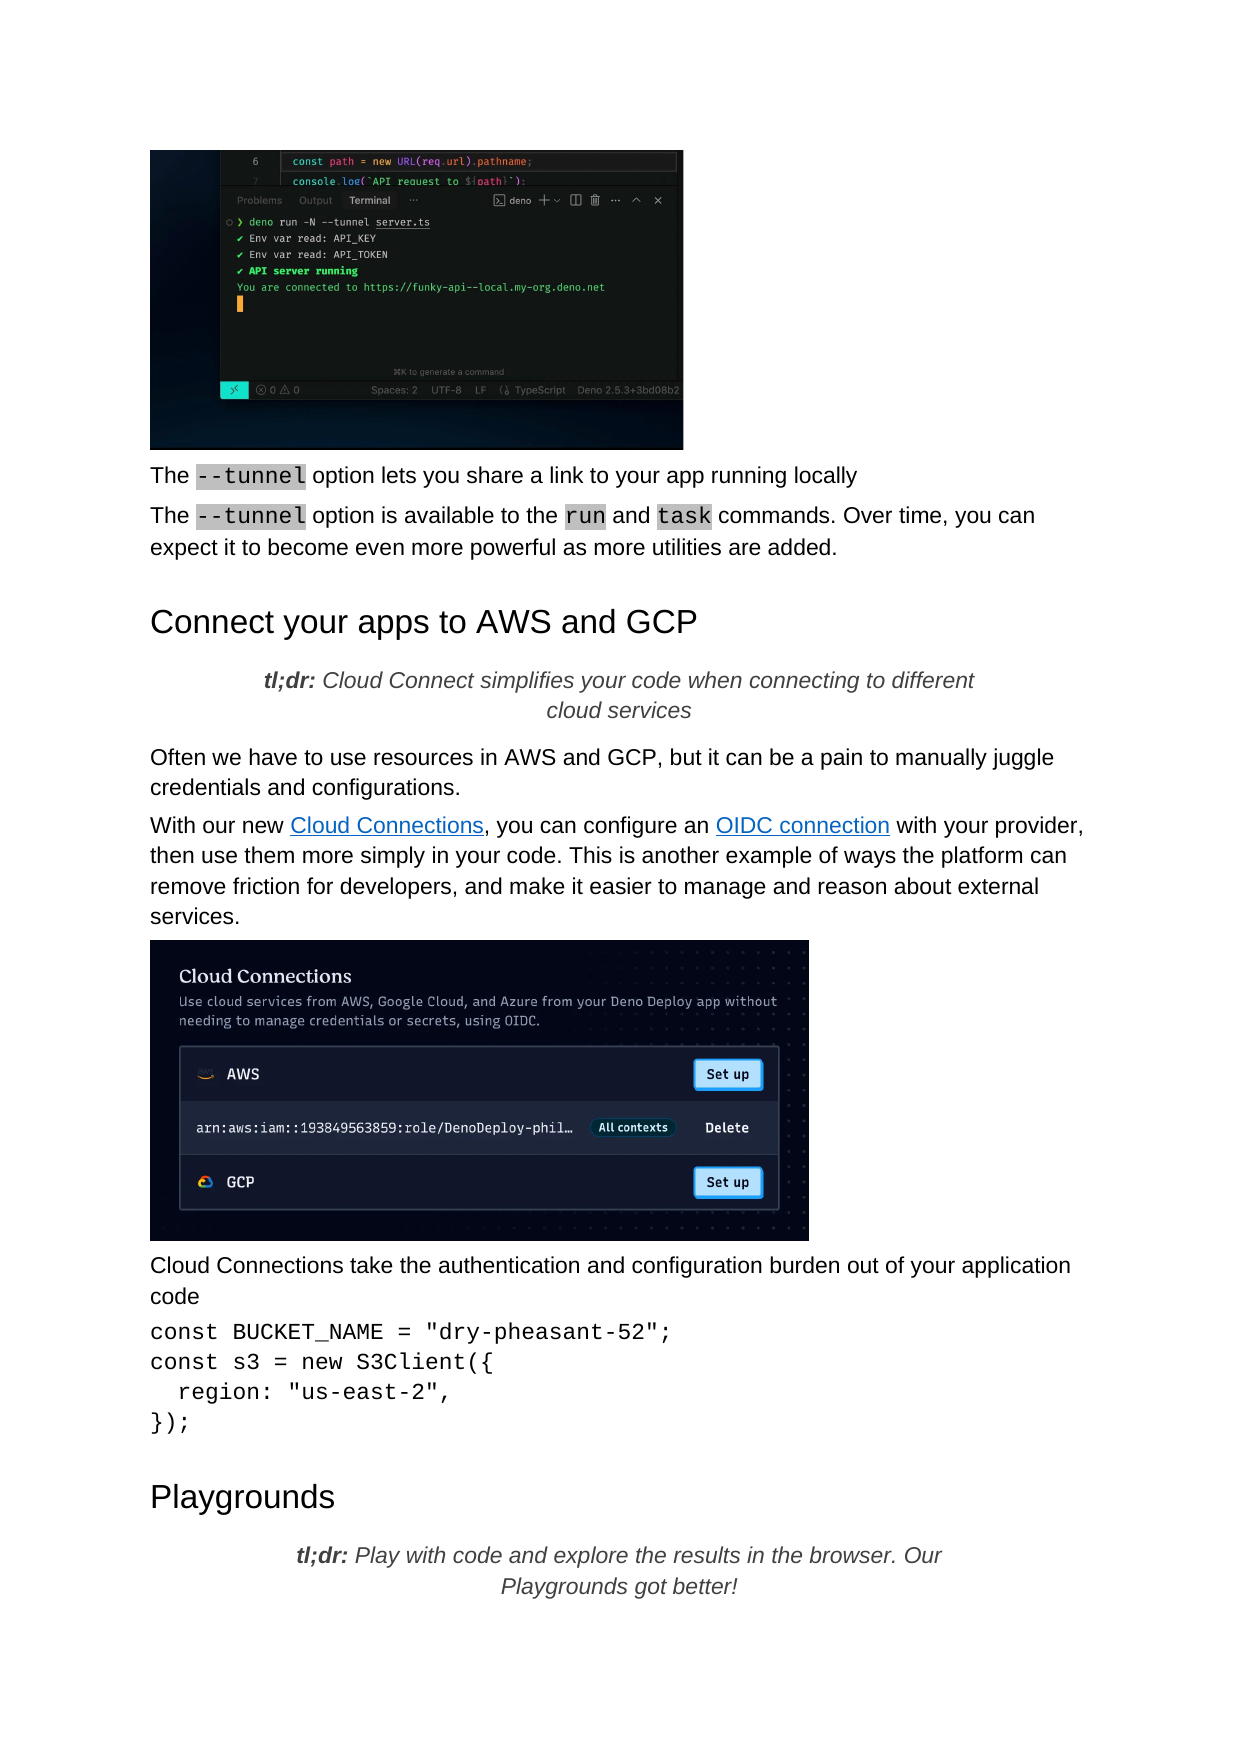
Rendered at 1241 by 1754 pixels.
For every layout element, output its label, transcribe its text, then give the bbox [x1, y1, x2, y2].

subtitle Playgrounds [150, 1477, 1090, 1516]
text Cloud Connections take the authentication and configuration burden out of your application code [150, 1252, 1090, 1309]
text The --tunnel option lets you share a link to your app running locally [150, 462, 1090, 490]
text Often we have to use resources in AWS and GCP, but it can be a pain to manually juggle credentials and configurations. [150, 744, 1090, 801]
text tl;dr: Play with code and explore the results in the browser. Our Playgrounds got better! [240, 1542, 1000, 1599]
text tl;dr: Cloud Connect simplifies your code when connecting to different cloud services [240, 667, 1000, 723]
picture [150, 940, 809, 1241]
text With our new Cloud Connections, you can configure an OIDC connection with your provider, then use them more simply in your code. This is another example of ways the platform can remove friction for developers, and make it easier to manage and reason about external services. [150, 812, 1090, 929]
text const BUCKET_NAME = "dry-pheasant-52"; const s3 = new S3Client({ region: "us-east-2", }); [150, 1321, 1090, 1436]
text The --tunnel option is available to the run and task commands. Over time, you can expect it to become even more powerful as more utilities are added. [150, 502, 1090, 561]
subtitle Connect your apps to AWS and GCP [150, 602, 1090, 640]
picture [150, 150, 684, 450]
